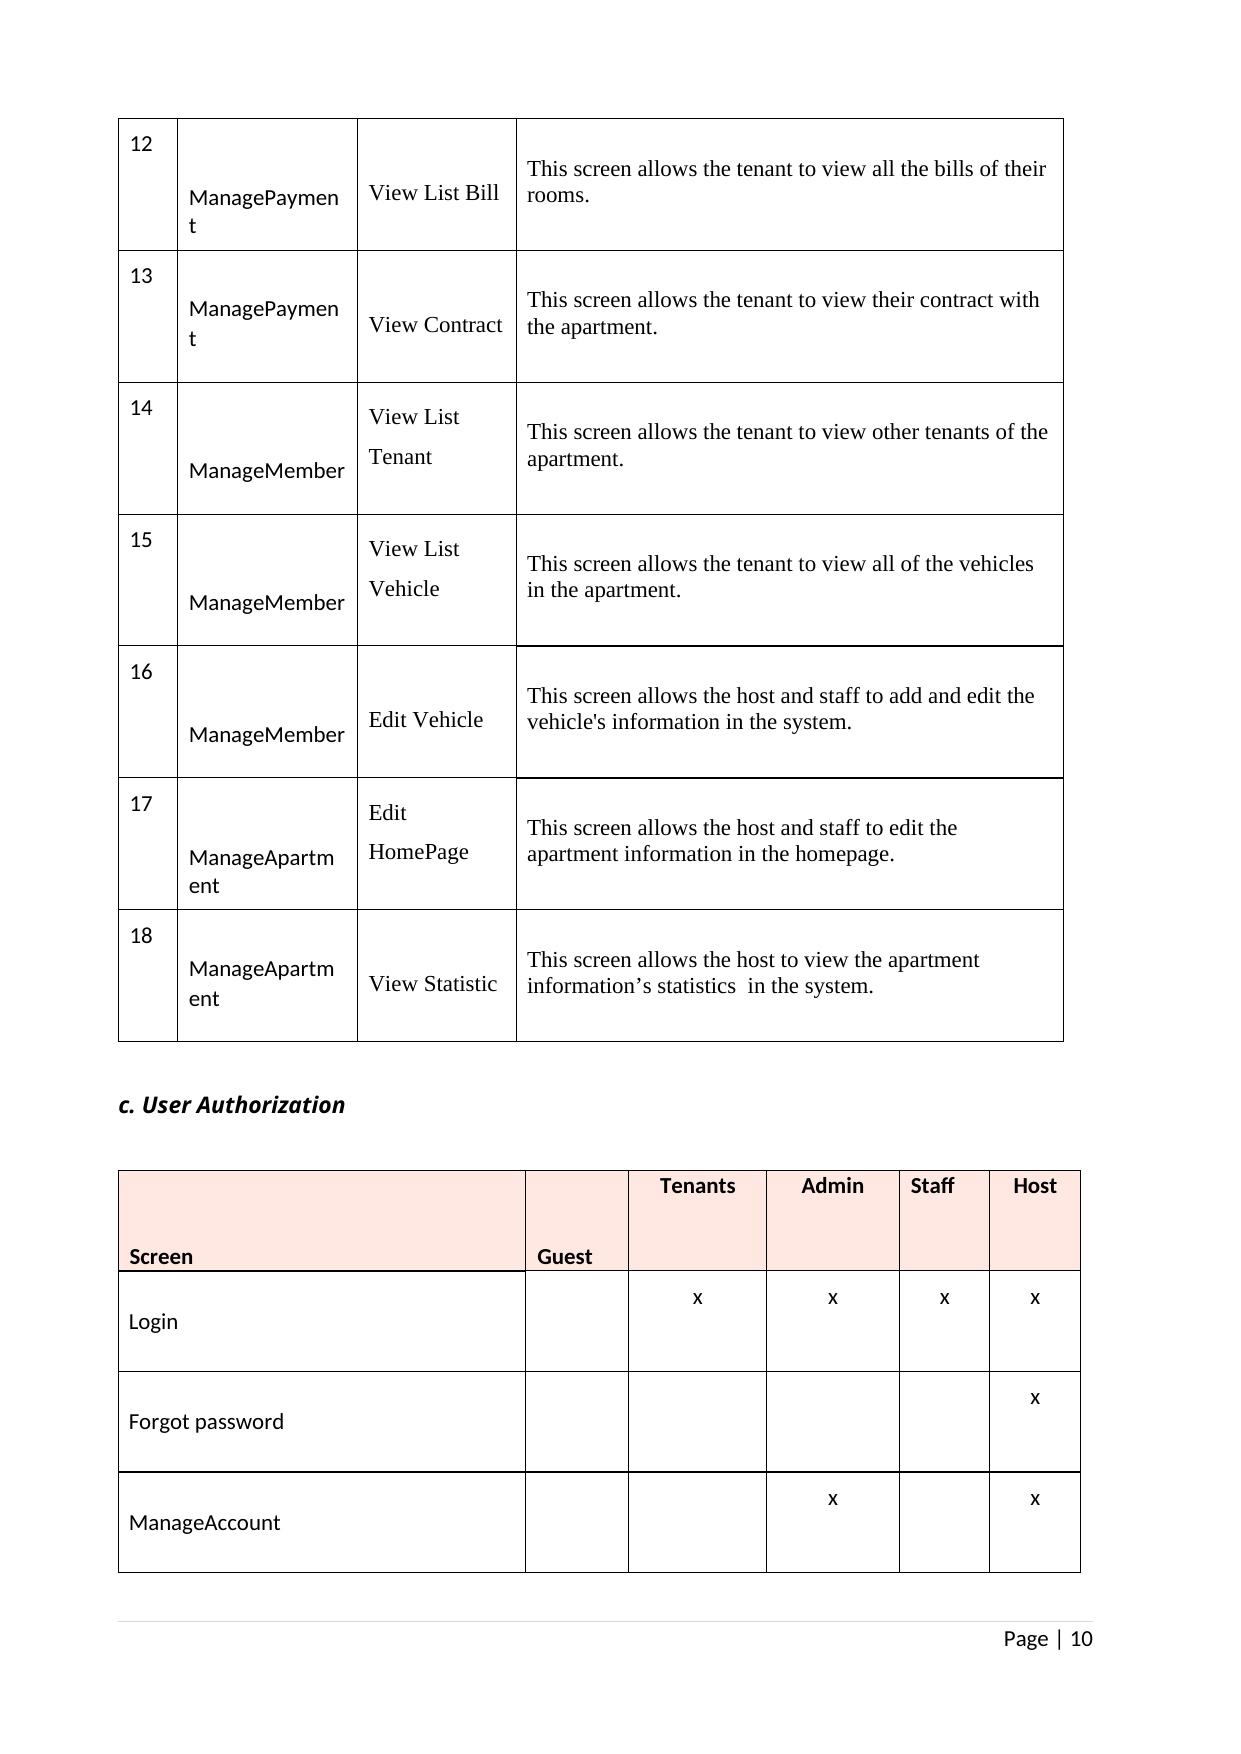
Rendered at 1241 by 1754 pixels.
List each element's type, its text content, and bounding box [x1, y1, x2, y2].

table_cell 15 [119, 515, 177, 645]
table_cell Edit Vehicle [358, 646, 516, 777]
table_cell ManageApartment [178, 910, 357, 1041]
table_cell x [990, 1271, 1080, 1371]
table_cell ManagePayment [178, 251, 357, 382]
table_cell This screen allows the host to view the apartment information’s statistics in the system. [517, 910, 1063, 1041]
table_header Tenants [629, 1171, 766, 1270]
table_cell View Contract [358, 251, 516, 382]
table_header Staff [900, 1171, 989, 1270]
table_cell View List Bill [358, 119, 516, 250]
table_cell ManageMember [178, 383, 357, 513]
table_cell [767, 1372, 899, 1471]
table_cell [526, 1473, 628, 1572]
table_cell This screen allows the tenant to view all of the vehicles in the apartment. [517, 515, 1063, 645]
table_cell 14 [119, 383, 177, 513]
table_cell [526, 1372, 628, 1471]
table_header Admin [767, 1171, 899, 1270]
table_cell Edit HomePage [358, 778, 516, 909]
table_cell This screen allows the tenant to view other tenants of the apartment. [517, 383, 1063, 513]
table_cell x [990, 1372, 1080, 1471]
table_cell ManageAccount [119, 1473, 525, 1572]
table_cell x [767, 1271, 899, 1371]
table_cell This screen allows the host and staff to add and edit the vehicle's information in the system. [517, 647, 1063, 777]
table_cell x [629, 1271, 766, 1371]
table_cell x [990, 1473, 1080, 1572]
table_cell 16 [119, 646, 177, 777]
table_cell ManagePayment [178, 119, 357, 250]
table_cell View List Vehicle [358, 515, 516, 645]
table_cell This screen allows the tenant to view all the bills of their rooms. [517, 119, 1063, 250]
table_cell This screen allows the tenant to view their contract with the apartment. [517, 251, 1063, 382]
table_cell View Statistic [358, 910, 516, 1041]
table_cell ManageApartment [178, 778, 357, 909]
table_header Host [990, 1171, 1080, 1270]
table_cell x [767, 1473, 899, 1572]
table_cell [900, 1372, 989, 1471]
table_cell Forgot password [119, 1372, 525, 1471]
table_cell [526, 1271, 628, 1371]
table_cell 18 [119, 910, 177, 1041]
table_cell 12 [119, 119, 177, 250]
table_cell x [900, 1271, 989, 1371]
table_cell This screen allows the host and staff to edit the apartment information in the homepage. [517, 779, 1063, 909]
subtitle c. User Authorization [118, 1089, 1093, 1120]
table_cell [900, 1473, 989, 1572]
table_cell 13 [119, 251, 177, 382]
table_header Guest [526, 1171, 628, 1270]
table_cell ManageMember [178, 646, 357, 777]
table_cell View List Tenant [358, 383, 516, 513]
table_cell 17 [119, 778, 177, 909]
table_header Screen [119, 1171, 525, 1270]
table_cell [629, 1473, 766, 1572]
table_cell [629, 1372, 766, 1471]
table_cell Login [119, 1272, 525, 1371]
table_cell ManageMember [178, 515, 357, 645]
